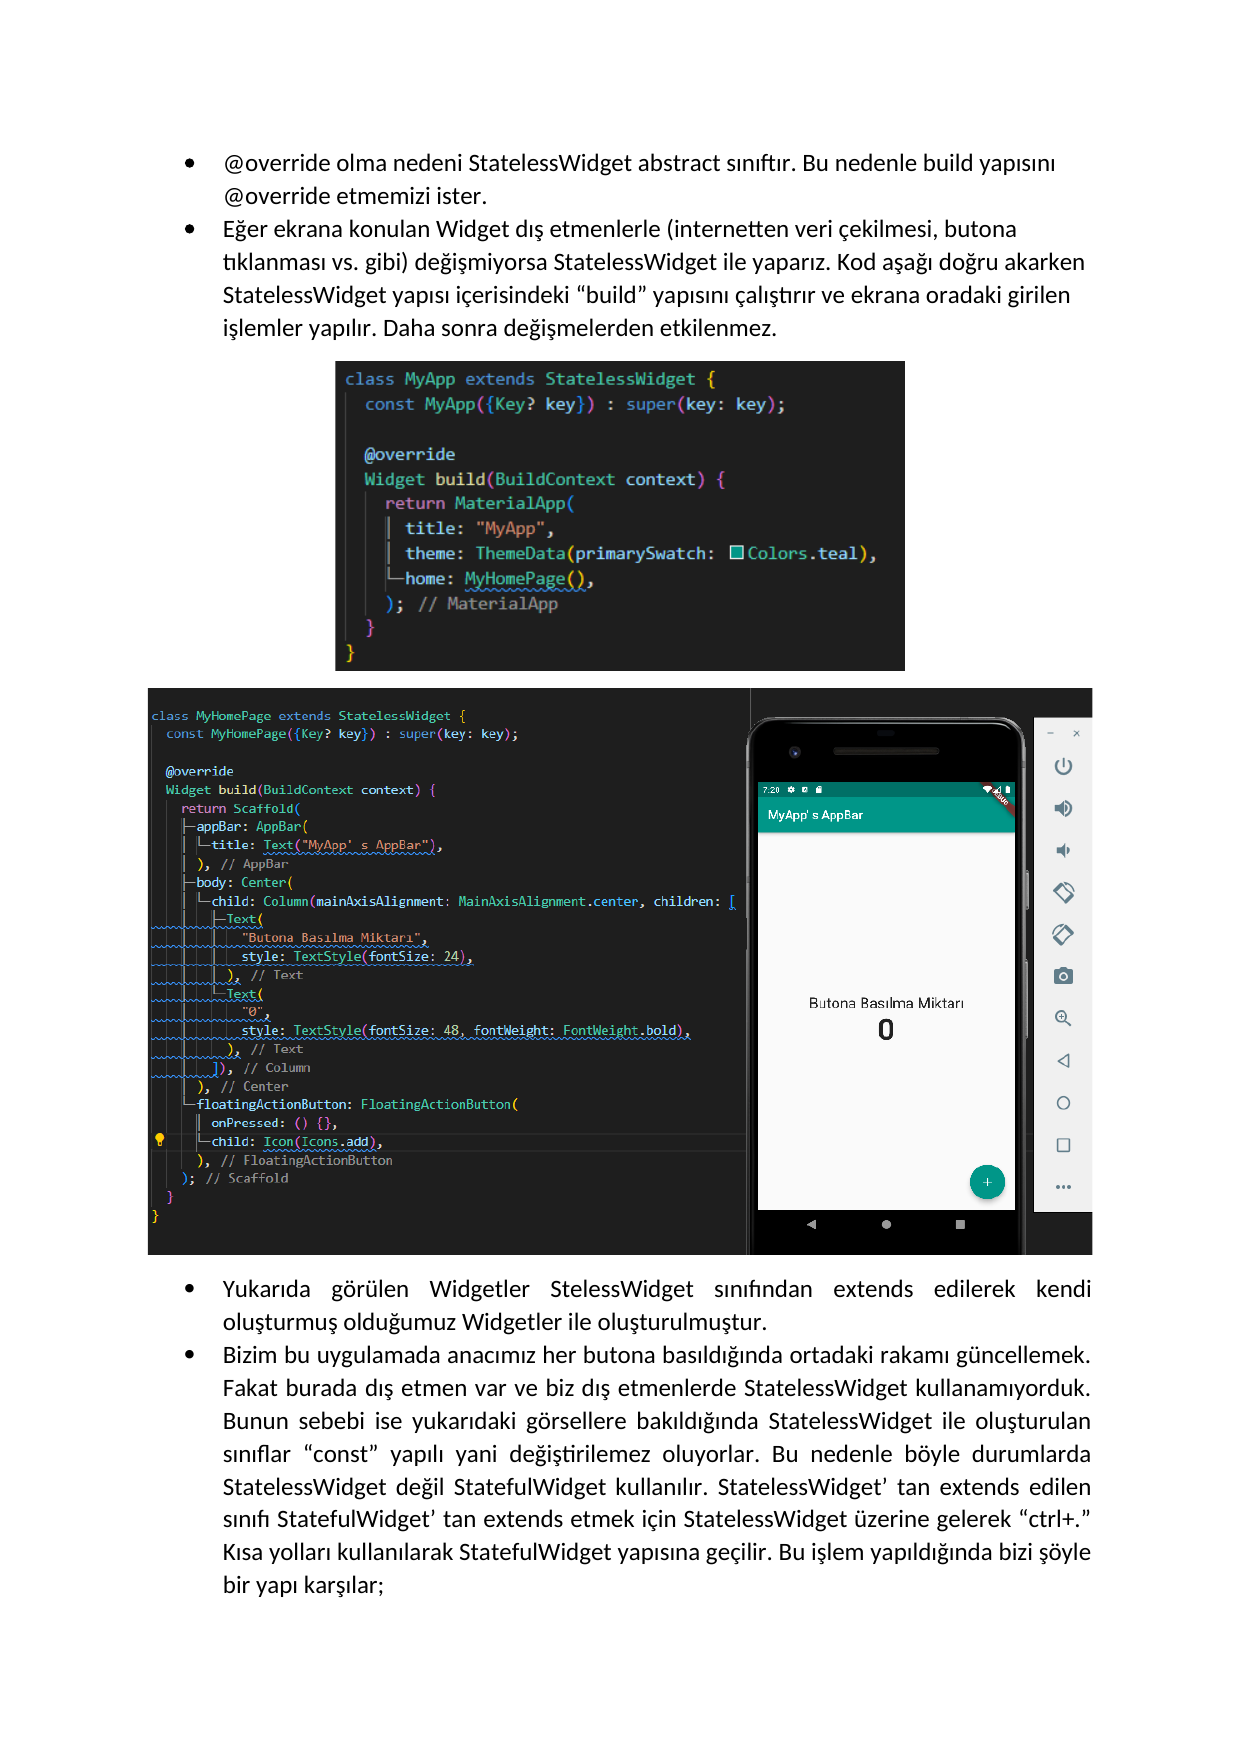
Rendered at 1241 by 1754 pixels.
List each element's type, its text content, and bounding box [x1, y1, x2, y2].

list Yukarıda görülen Widgetler StelessWidget sınıfından extends edilerek kendi oluşturmuş olduğumuz Widgetler ile oluşturulmuştur. [185, 1273, 1093, 1337]
list Eğer ekrana konulan Widget dış etmenlerle (internetten veri çekilmesi, butona tıklanması vs. gibi) değişmiyorsa StatelessWidget ile yaparız. Kod aşağı doğru akarken StatelessWidget yapısı içerisindeki “build” yapısını çalıştırır ve ekrana oradaki girilen işlemler yapılır. Daha sonra değişmelerden etkilenmez. [185, 213, 1093, 343]
picture [335, 361, 905, 671]
picture [147, 688, 1093, 1255]
list @override olma nedeni StatelessWidget abstract sınıftır. Bu nedenle build yapısını @override etmemizi ister. [185, 148, 1093, 211]
list Bizim bu uygulamada anacımız her butona basıldığında ortadaki rakamı güncellemek. Fakat burada dış etmen var ve biz dış etmenlerde StatelessWidget kullanamıyorduk. Bunun sebebi ise yukarıdaki görsellere bakıldığında StatelessWidget ile oluşturulan sınıflar “const” yapılı yani değiştirilemez oluyorlar. Bu nedenle böyle durumlarda StatelessWidget değil StatefulWidget kullanılır. StatelessWidget’ tan extends edilen sınıfı StatefulWidget’ tan extends etmek için StatelessWidget üzerine gelerek “ctrl+.” Kısa yolları kullanılarak StatefulWidget yapısına geçilir. Bu işlem yapıldığında bizi şöyle bir yapı karşılar; [185, 1339, 1093, 1600]
